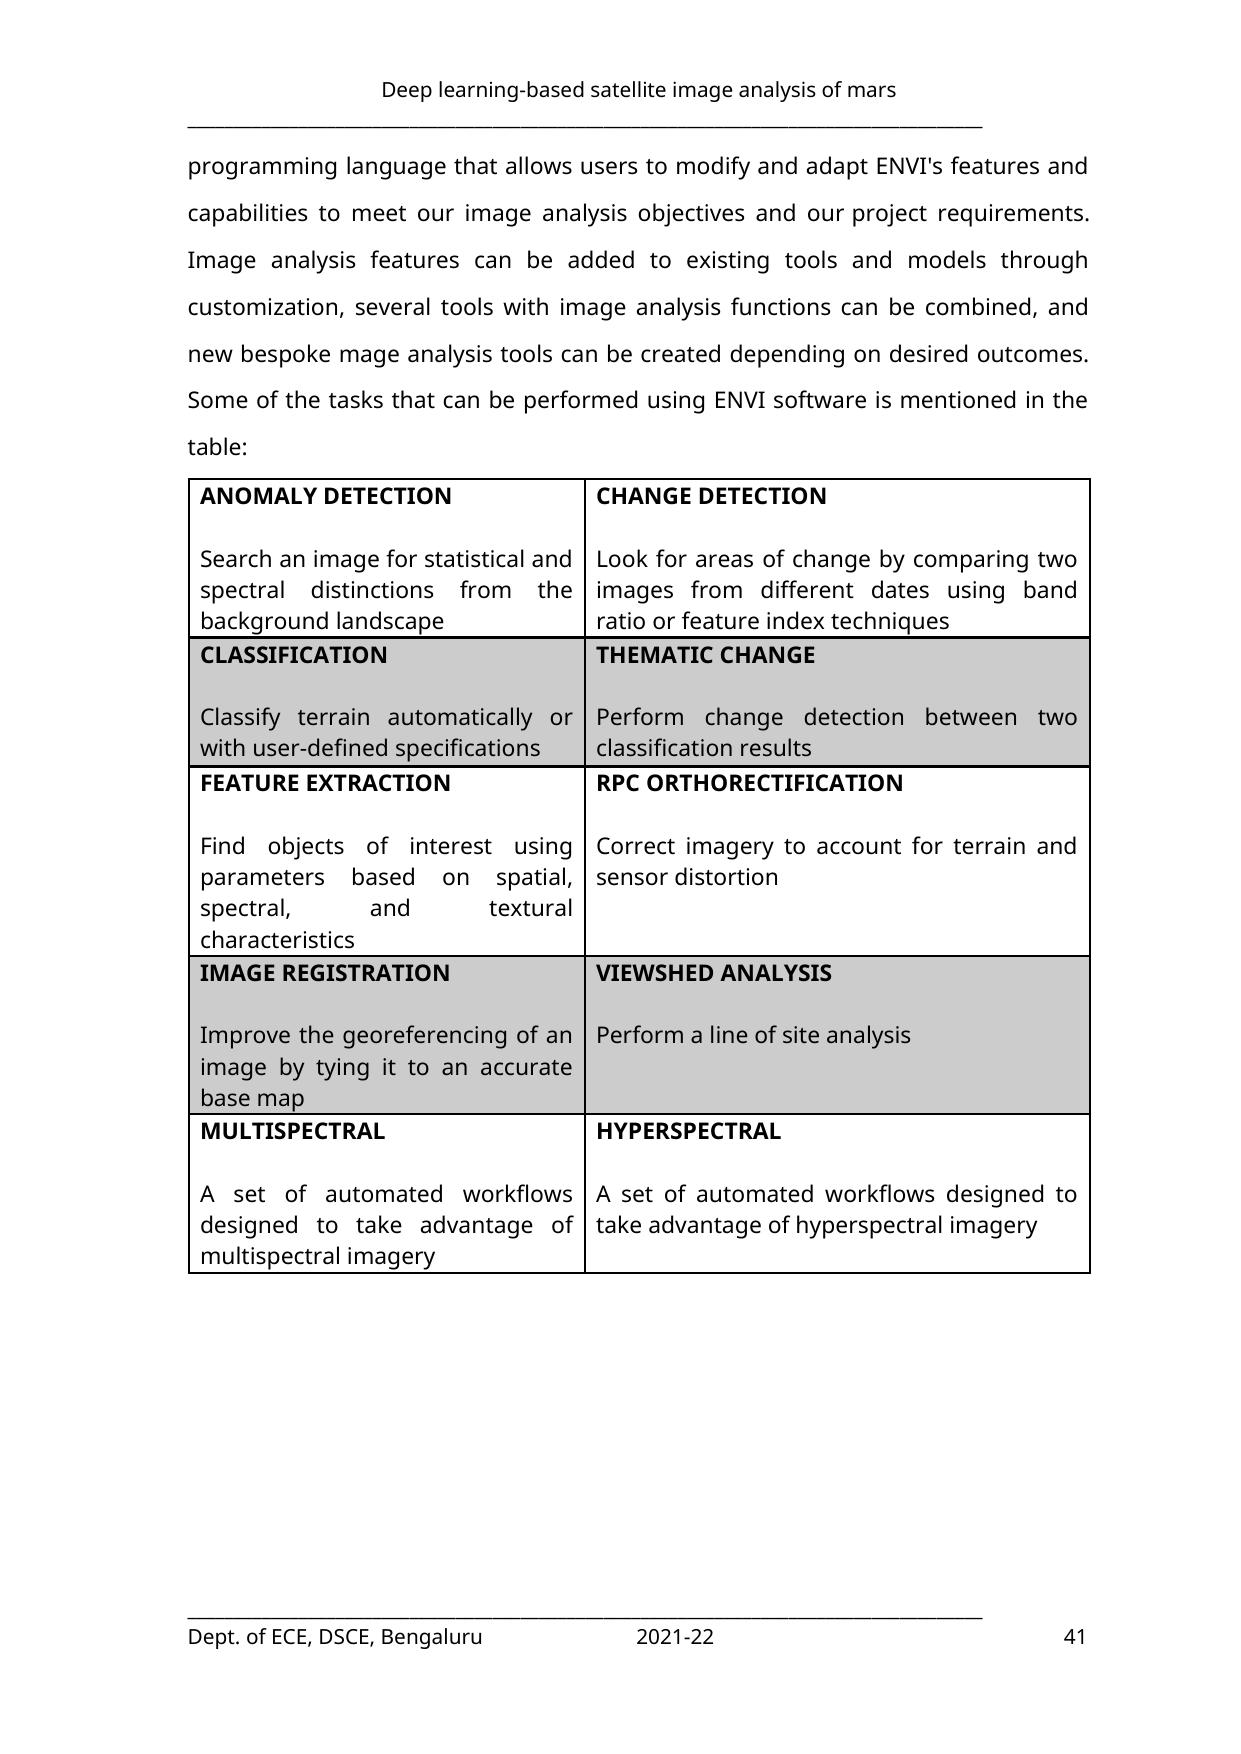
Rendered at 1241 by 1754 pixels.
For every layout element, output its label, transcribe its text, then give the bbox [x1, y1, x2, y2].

table_header ANOMALY DETECTION Search an image for statistical and spectral distinctions from the background landscape [190, 480, 584, 636]
table_header CHANGE DETECTION Look for areas of change by comparing two images from different dates using band ratio or feature index techniques [586, 480, 1089, 636]
table_cell THEMATIC CHANGE Perform change detection between two classification results [586, 639, 1089, 765]
table_cell VIEWSHED ANALYSIS Perform a line of site analysis [586, 957, 1089, 1113]
table_cell MULTISPECTRAL A set of automated workflows designed to take advantage of multispectral imagery [190, 1115, 584, 1272]
table_cell CLASSIFICATION Classify terrain automatically or with user-defined specifications [190, 639, 584, 765]
table_cell IMAGE REGISTRATION Improve the georeferencing of an image by tying it to an accurate base map [190, 957, 584, 1113]
table_cell HYPERSPECTRAL A set of automated workflows designed to take advantage of hyperspectral imagery [586, 1115, 1089, 1272]
table_cell FEATURE EXTRACTION Find objects of interest using parameters based on spatial, spectral, and textural characteristics [190, 768, 584, 955]
table_cell RPC ORTHORECTIFICATION Correct imagery to account for terrain and sensor distortion [586, 768, 1089, 955]
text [187, 150, 1090, 462]
